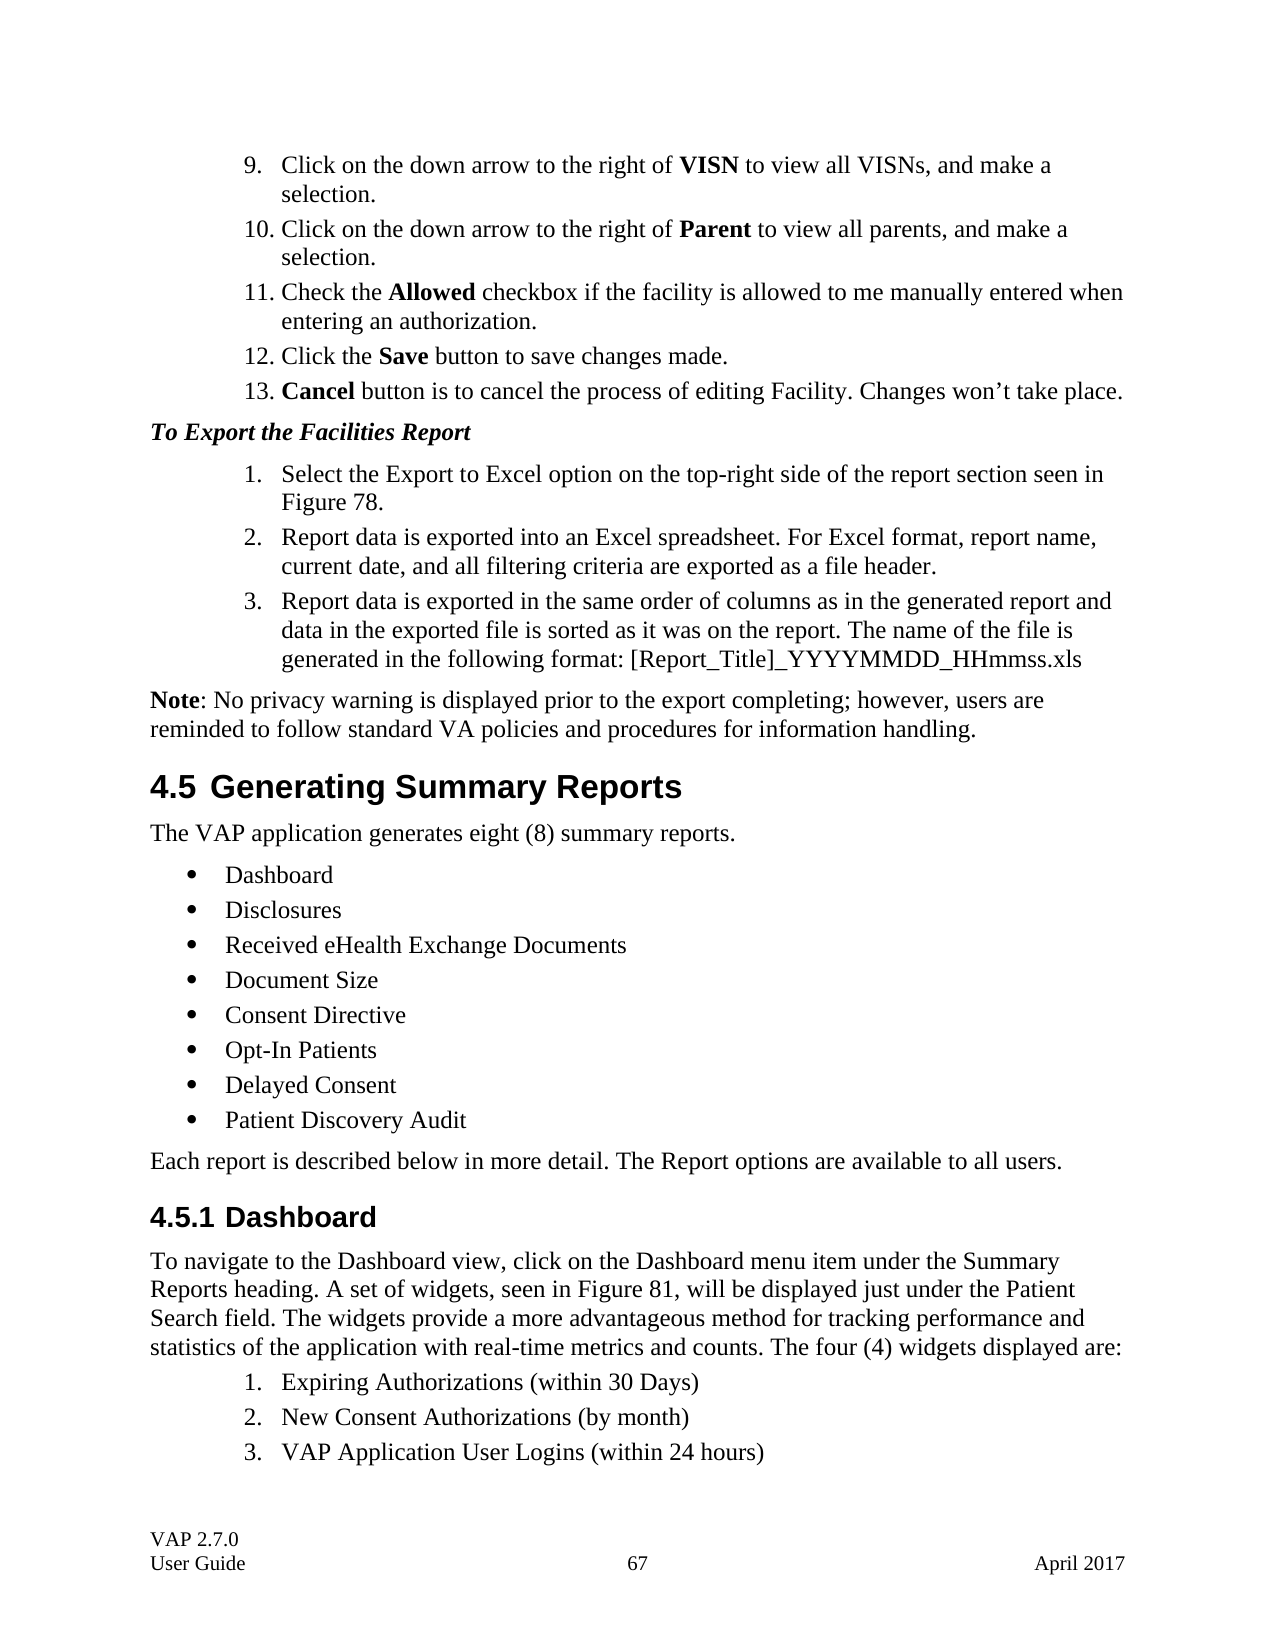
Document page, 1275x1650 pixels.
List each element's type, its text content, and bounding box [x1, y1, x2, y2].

text The VAP application generates eight (8) summary reports. [150, 818, 1125, 847]
text Disclosures [187, 895, 1125, 923]
text To Export the Facilities Report [150, 417, 1125, 446]
text VAP Application User Logins (within 24 hours) [244, 1437, 1125, 1466]
text Document Size [187, 965, 1125, 993]
text Click on the down arrow to the right of Parent to view all parents, and make a selection. [244, 214, 1125, 271]
text To navigate to the Dashboard view, click on the Dashboard menu item under the Summary Reports heading. A set of widgets, seen in Figure 81, will be displayed just under the Patient Search field. The widgets provide a more advantageous method for tracking performance and statistics of the application with real-time metrics and counts. The four (4) widgets displayed are: [150, 1246, 1125, 1361]
text Opt-In Patients [187, 1035, 1125, 1063]
text Received eHealth Exchange Documents [187, 930, 1125, 958]
text Click on the down arrow to the right of VISN to view all VISNs, and make a selection. [244, 150, 1125, 207]
text Cancel button is to cancel the process of editing Facility. Changes won’t take place. [244, 376, 1125, 405]
text Dashboard [187, 860, 1125, 888]
text New Consent Authorizations (by month) [244, 1402, 1125, 1431]
subtitle Dashboard [150, 1200, 1125, 1233]
text Report data is exported into an Excel spreadsheet. For Excel format, report name, current date, and all filtering criteria are exported as a file header. [244, 522, 1125, 580]
list Select the Export to Excel option on the top-right side of the report section seen in Figure 78. [244, 459, 1125, 516]
text Consent Directive [187, 1000, 1125, 1028]
text Patient Discovery Audit [187, 1105, 1125, 1133]
text Click the Save button to save changes made. [244, 341, 1125, 370]
text Note: No privacy warning is displayed prior to the export completing; however, users are reminded to follow standard VA policies and procedures for information handling. [150, 685, 1125, 742]
text Delayed Consent [187, 1070, 1125, 1098]
text Report data is exported in the same order of columns as in the generated report and data in the exported file is sorted as it was on the report. The name of the file is generated in the following format: [Report_Title]_YYYYMMDD_HHmmss.xls [244, 586, 1125, 672]
subtitle Generating Summary Reports [150, 767, 1125, 806]
text Each report is described below in more detail. The Report options are available to all users. [150, 1146, 1125, 1175]
list Expiring Authorizations (within 30 Days) [244, 1367, 1125, 1396]
text Check the Allowed checkbox if the facility is allowed to me manually entered when entering an authorization. [244, 277, 1125, 335]
